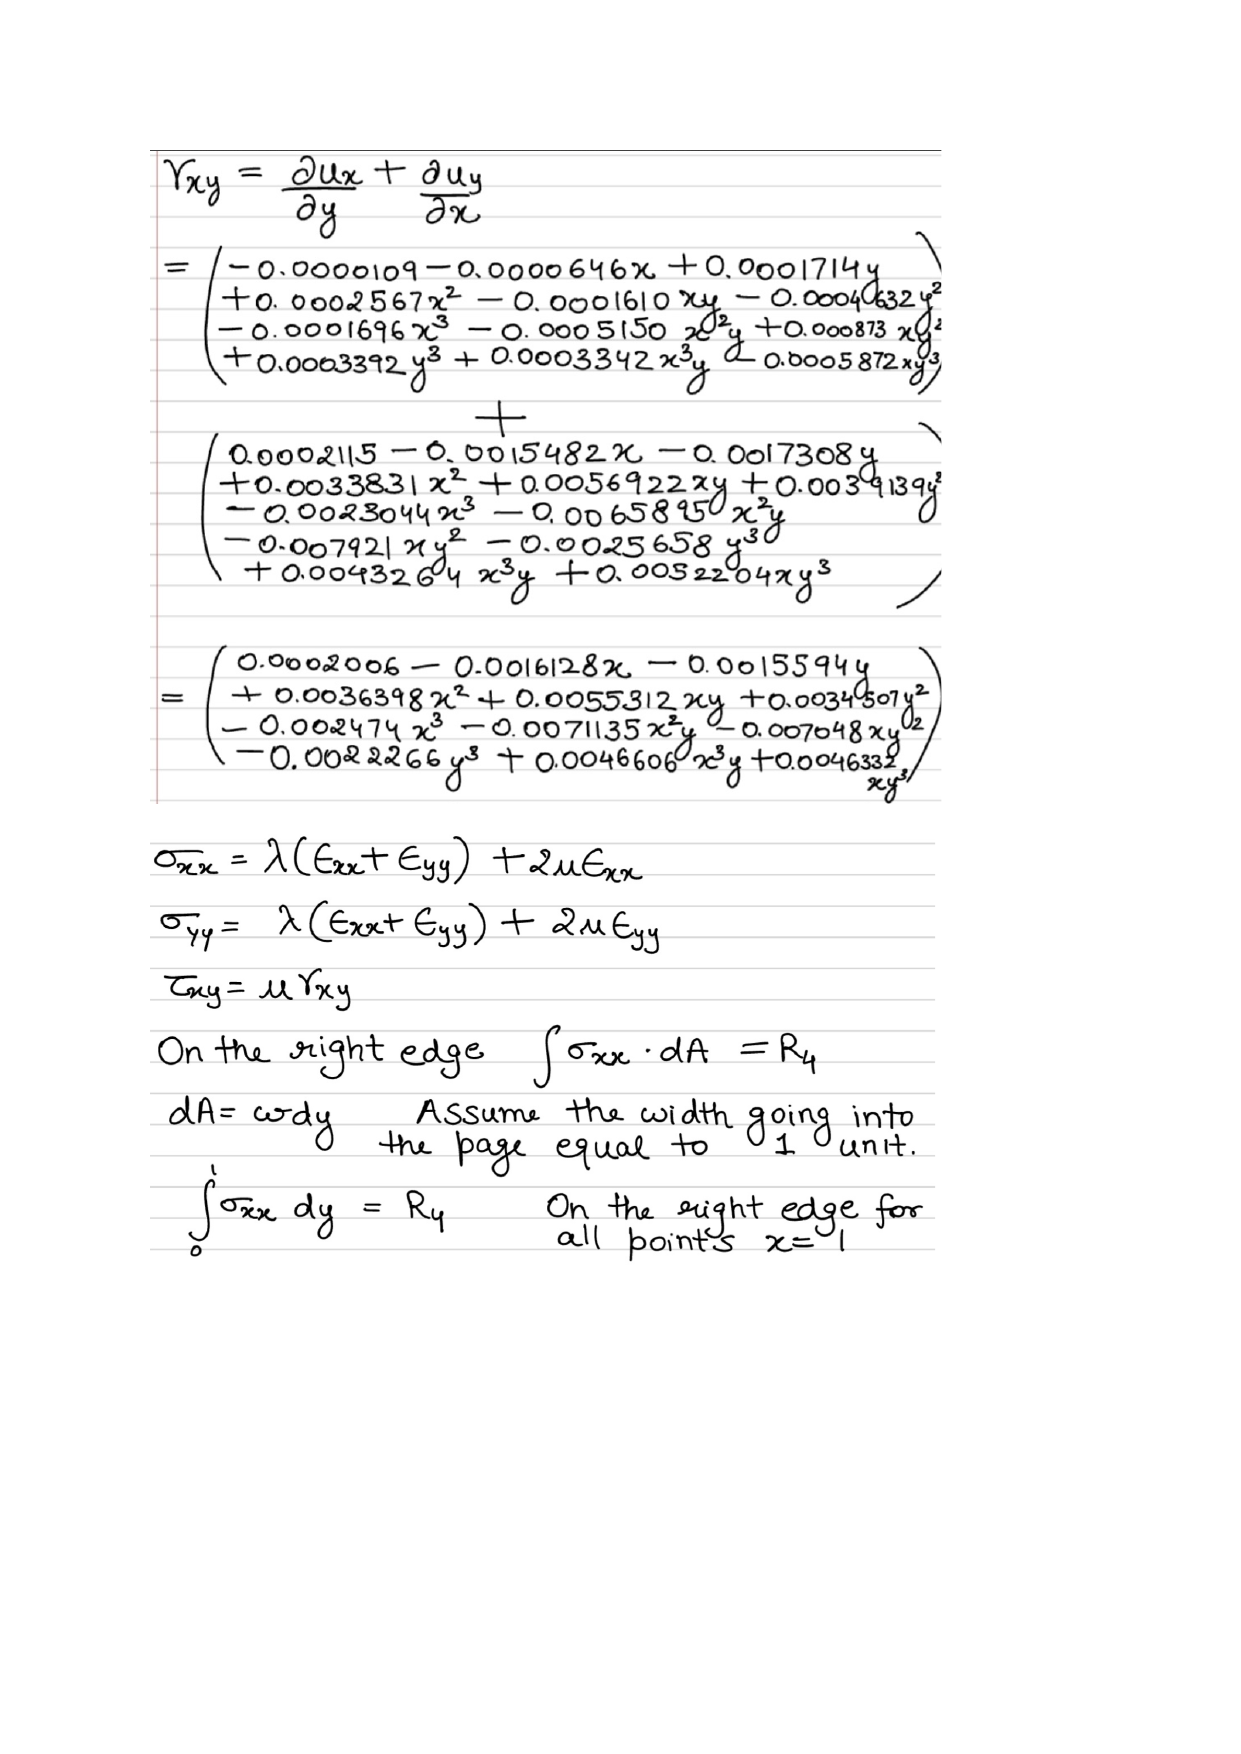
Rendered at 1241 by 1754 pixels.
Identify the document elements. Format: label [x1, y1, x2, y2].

picture [150, 822, 936, 1269]
picture [150, 150, 942, 804]
